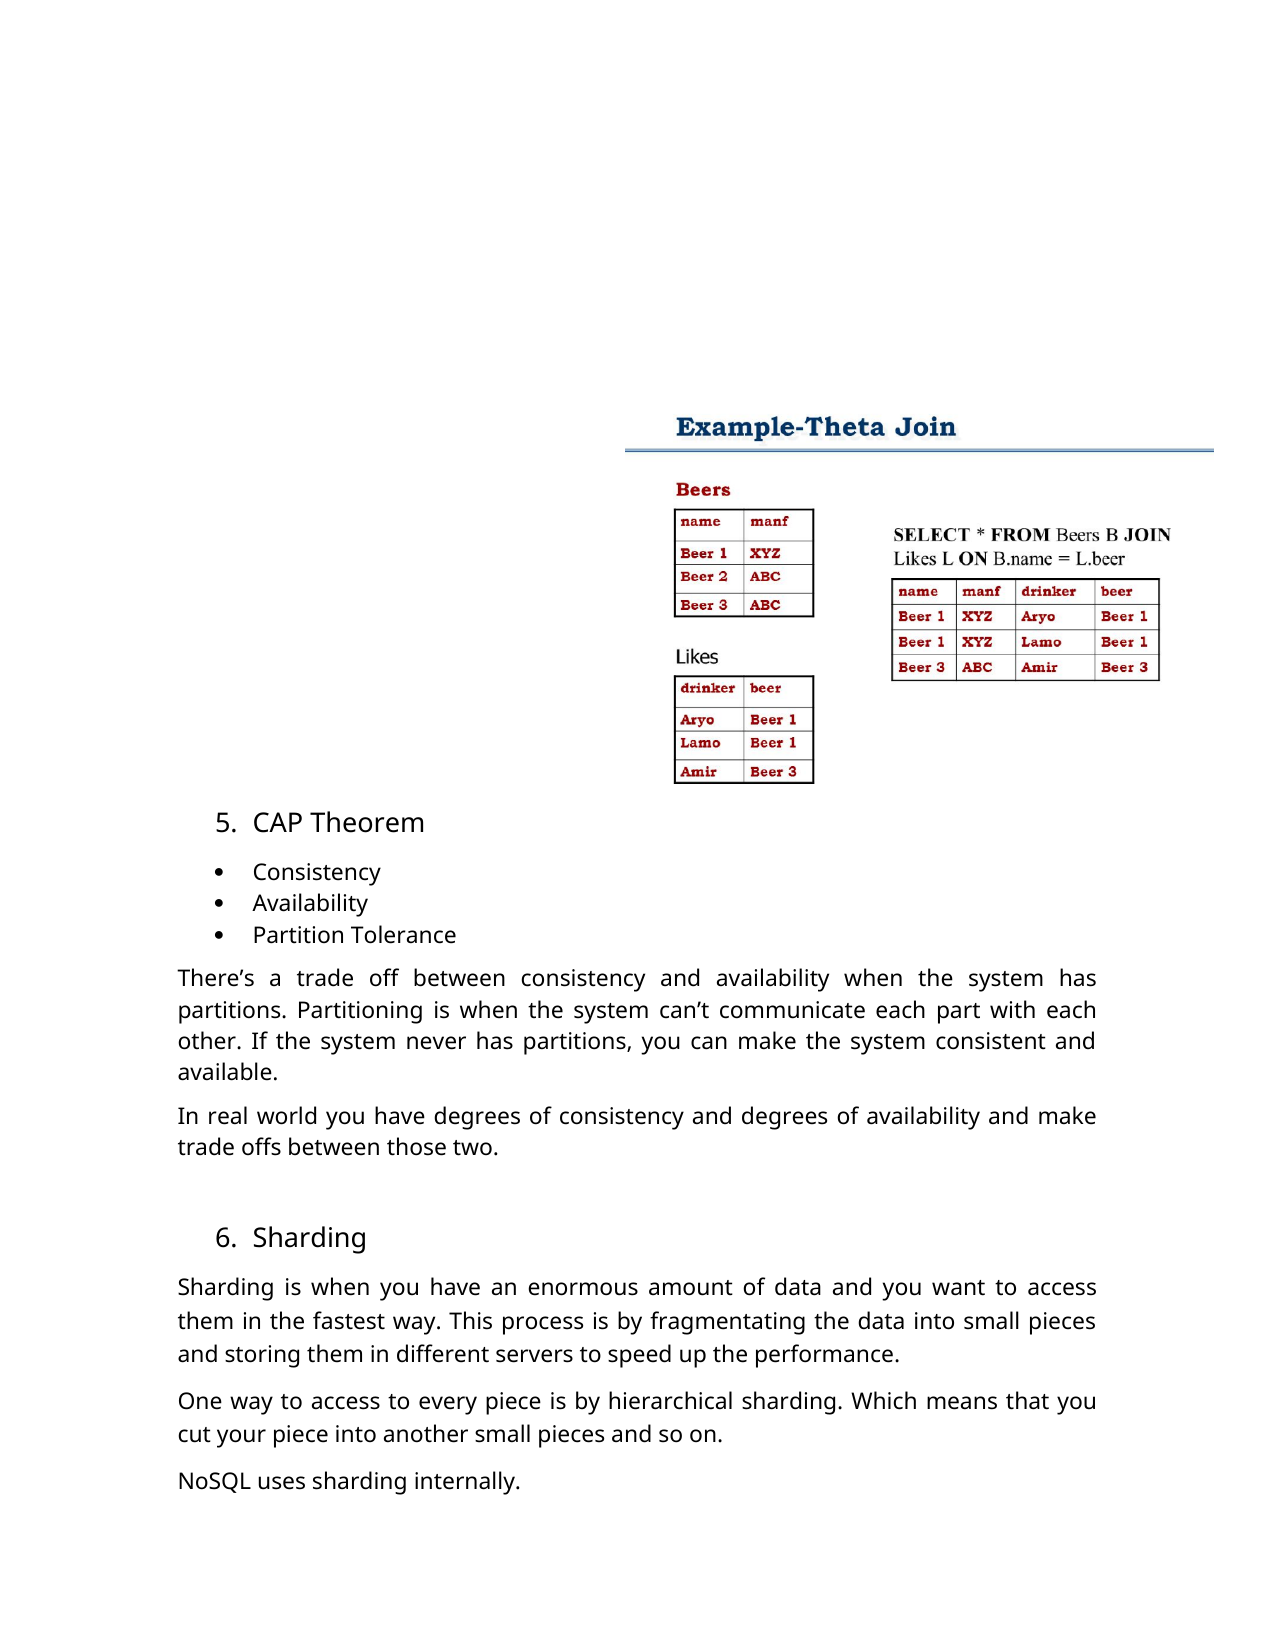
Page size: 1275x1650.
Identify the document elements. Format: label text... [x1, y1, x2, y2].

text In real world you have degrees of consistency and degrees of availability and make trade offs between those two. [177, 1100, 1098, 1162]
subtitle Sharding [215, 1219, 1098, 1256]
text NoSQL uses sharding internally. [177, 1465, 1098, 1496]
text Sharding is when you have an enormous amount of data and you want to access them in the fastest way. This process is by fragmentating the data into small pieces and storing them in different servers to speed up the performance. [177, 1271, 1098, 1370]
subtitle CAP Theorem [215, 804, 1098, 841]
picture [625, 410, 1158, 787]
text There’s a trade off between consistency and availability when the system has partitions. Partitioning is when the system can’t communicate each part with each other. If the system never has partitions, you can make the system consistent and available. [177, 962, 1098, 1087]
list Consistency [215, 856, 1098, 887]
text One way to access to every piece is by hierarchical sharding. Which means that you cut your piece into another small pieces and so on. [177, 1385, 1098, 1450]
list Availability [215, 887, 1098, 919]
list Partition Tolerance [215, 919, 1098, 950]
